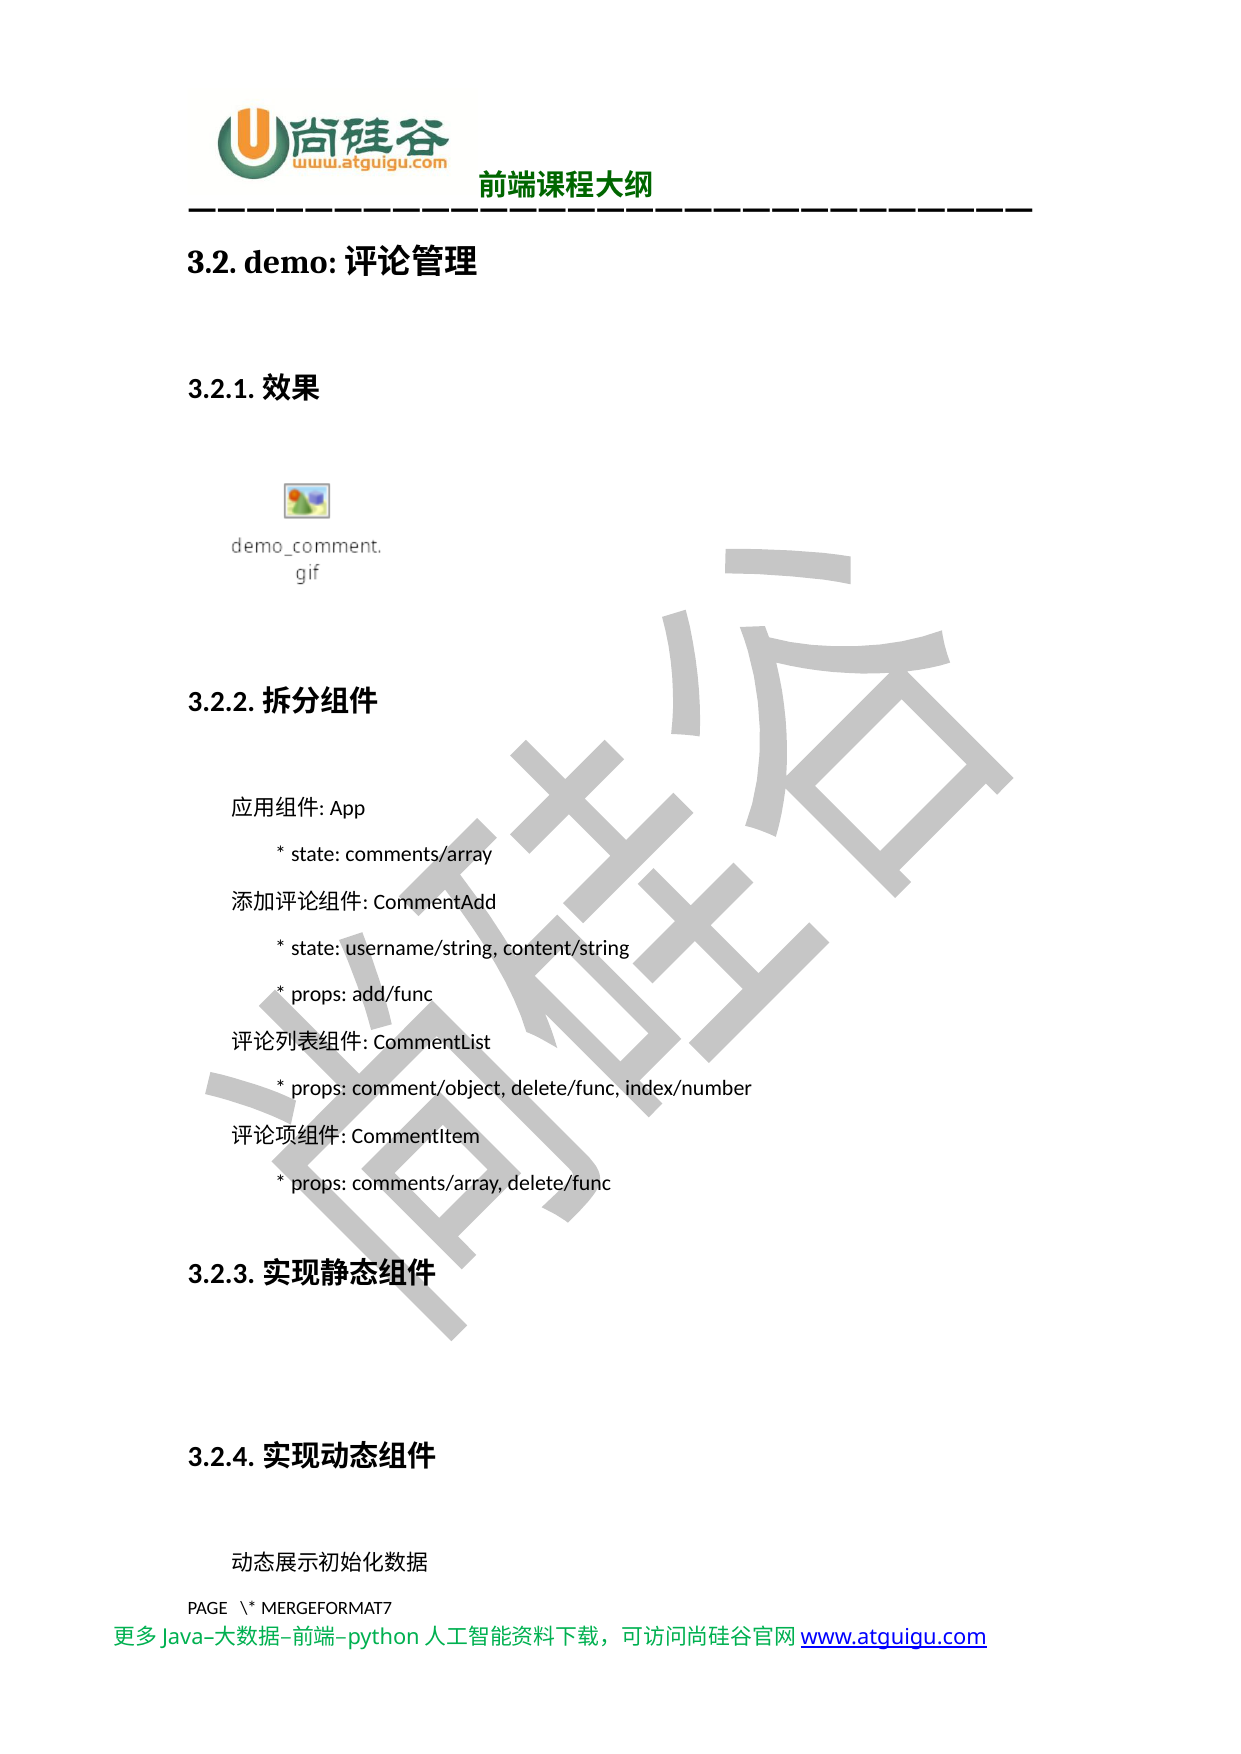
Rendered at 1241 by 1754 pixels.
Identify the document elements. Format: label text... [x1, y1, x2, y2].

subtitle 3.2.1. 效果 [187, 354, 1053, 419]
text * props: comment/object, delete/func, index/number [231, 1072, 1053, 1104]
text 应用组件: App [187, 789, 1053, 822]
subtitle 3.2.2. 拆分组件 [187, 666, 1053, 731]
text 评论列表组件: CommentList [187, 1023, 1053, 1056]
text * props: comments/array, delete/func [231, 1166, 1053, 1198]
subtitle 3.2.4. 实现动态组件 [187, 1421, 1053, 1486]
text * state: username/string, content/string [231, 932, 1053, 964]
picture [187, 88, 479, 195]
text * props: add/func [231, 977, 1053, 1010]
text 添加评论组件: CommentAdd [187, 883, 1053, 916]
subtitle 3.2.3. 实现静态组件 [187, 1239, 1053, 1304]
text 评论项组件: CommentItem [187, 1117, 1053, 1150]
text 动态展示初始化数据 [187, 1544, 1053, 1577]
text * state: comments/array [231, 837, 1053, 870]
subtitle 3.2. demo: 评论管理 [187, 227, 1053, 292]
